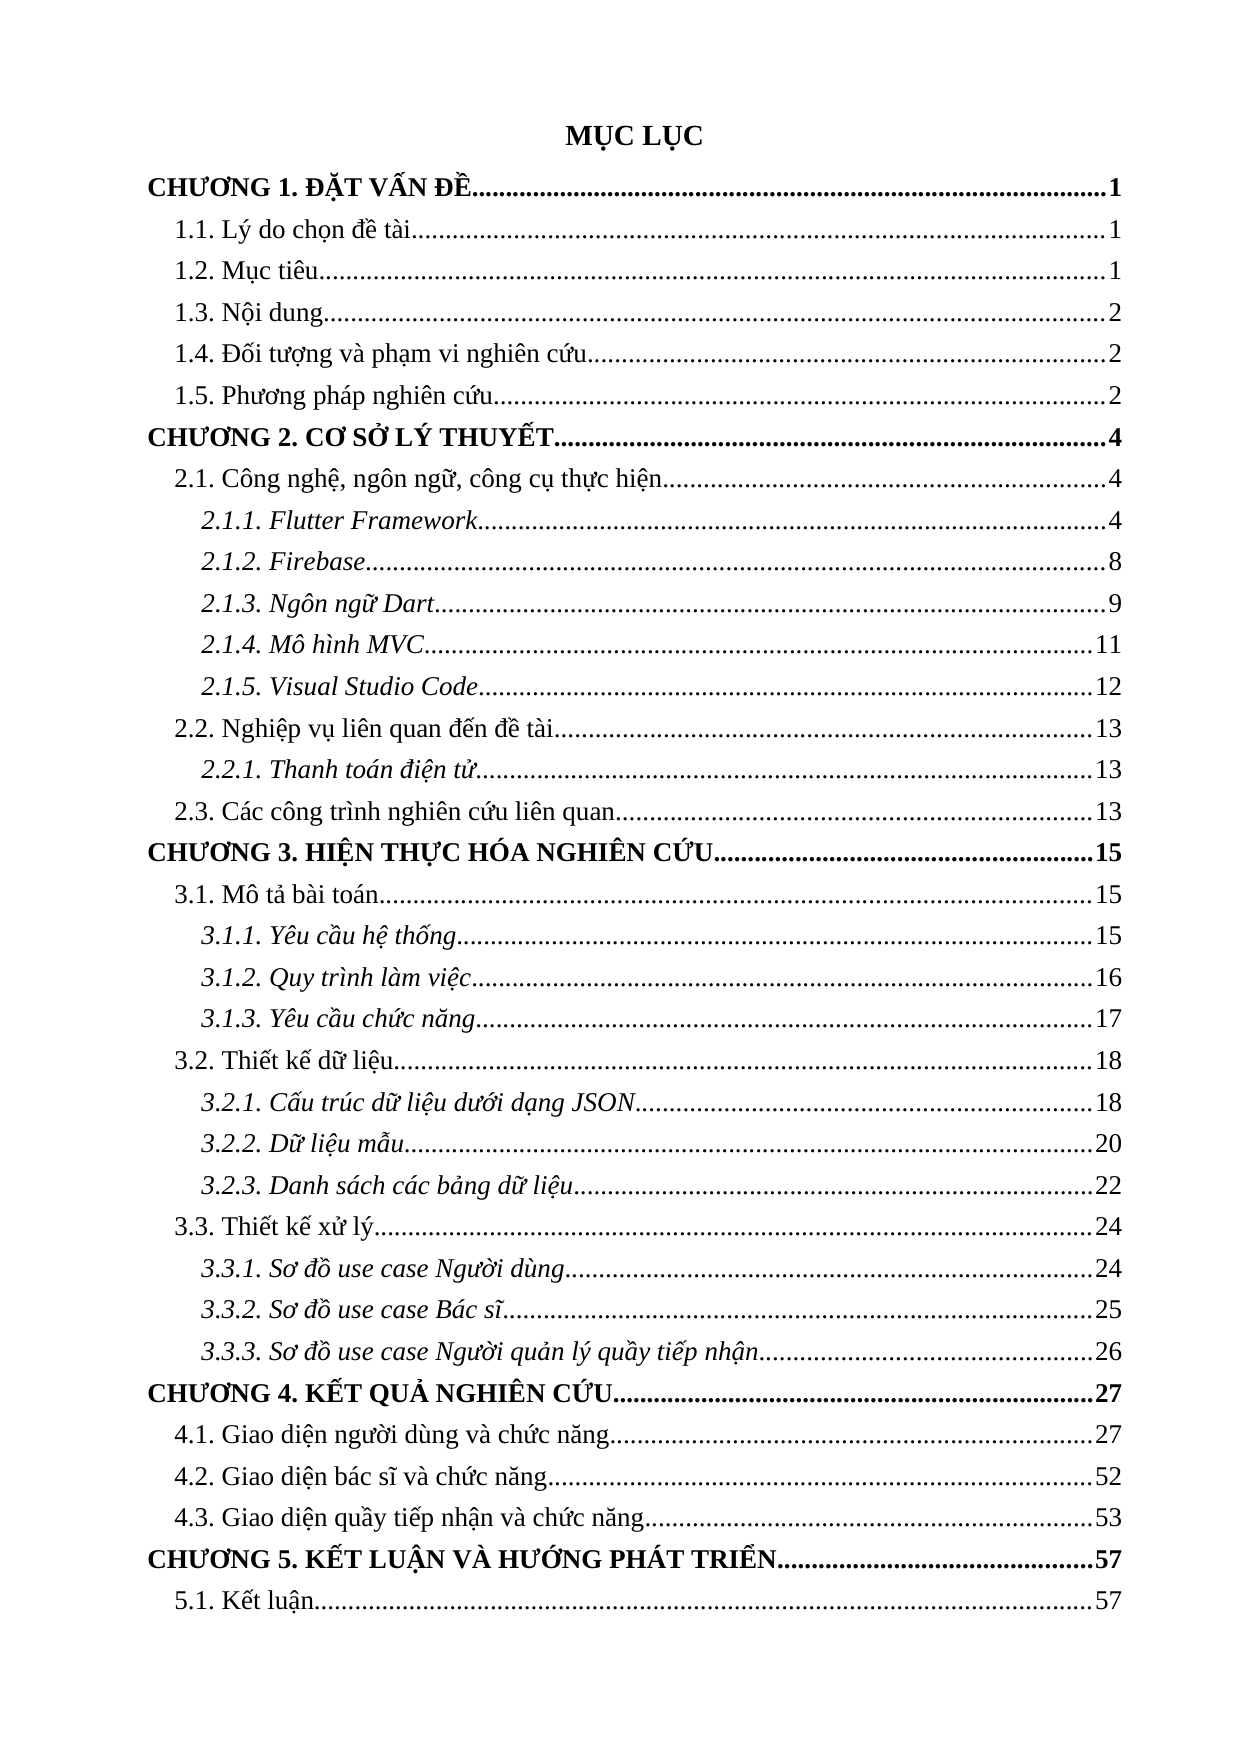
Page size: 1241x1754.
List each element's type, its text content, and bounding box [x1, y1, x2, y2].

text CHƯƠNG 3. HIỆN THỰC HÓA NGHIÊN CỨU 15 [147, 836, 1122, 867]
text 2.1.3. Ngôn ngữ Dart 9 [201, 587, 1122, 618]
text 2.2.1. Thanh toán điện tử 13 [201, 753, 1122, 784]
text CHƯƠNG 4. KẾT QUẢ NGHIÊN CỨU 27 [147, 1377, 1122, 1408]
text 3.2.1. Cấu trúc dữ liệu dưới dạng JSON 18 [201, 1086, 1122, 1117]
text 1.2. Mục tiêu 1 [174, 254, 1122, 286]
text 3.3. Thiết kế xử lý 24 [174, 1210, 1122, 1242]
text 1.4. Đối tượng và phạm vi nghiên cứu 2 [174, 338, 1122, 369]
text 3.1.2. Quy trình làm việc 16 [201, 961, 1122, 992]
text 2.1.4. Mô hình MVC 11 [201, 628, 1122, 660]
text MỤC LỤC [147, 118, 1122, 152]
text 3.2. Thiết kế dữ liệu 18 [174, 1044, 1122, 1075]
text 2.1.2. Firebase 8 [201, 545, 1122, 577]
text 1.5. Phương pháp nghiên cứu 2 [174, 379, 1122, 410]
text 2.3. Các công trình nghiên cứu liên quan 13 [174, 795, 1122, 826]
text CHƯƠNG 5. KẾT LUẬN VÀ HƯỚNG PHÁT TRIỂN 57 [147, 1543, 1122, 1574]
text 5.1. Kết luận 57 [174, 1584, 1122, 1616]
text 1.3. Nội dung 2 [174, 296, 1122, 327]
text 4.2. Giao diện bác sĩ và chức năng 52 [174, 1460, 1122, 1491]
text 3.2.2. Dữ liệu mẫu 20 [201, 1127, 1122, 1158]
text 3.3.2. Sơ đồ use case Bác sĩ 25 [201, 1293, 1122, 1325]
text 3.1.1. Yêu cầu hệ thống 15 [201, 919, 1122, 951]
text 3.1.3. Yêu cầu chức năng 17 [201, 1003, 1122, 1034]
text 2.1.5. Visual Studio Code 12 [201, 670, 1122, 701]
text CHƯƠNG 2. CƠ SỞ LÝ THUYẾT 4 [147, 421, 1122, 452]
text 3.3.3. Sơ đồ use case Người quản lý quầy tiếp nhận 26 [201, 1335, 1122, 1366]
text 2.2. Nghiệp vụ liên quan đến đề tài 13 [174, 712, 1122, 743]
text 2.1. Công nghệ, ngôn ngữ, công cụ thực hiện 4 [174, 462, 1122, 493]
text 3.3.1. Sơ đồ use case Người dùng 24 [201, 1252, 1122, 1283]
text 2.1.1. Flutter Framework 4 [201, 504, 1122, 535]
text 3.2.3. Danh sách các bảng dữ liệu 22 [201, 1169, 1122, 1200]
text 4.3. Giao diện quầy tiếp nhận và chức năng 53 [174, 1501, 1122, 1532]
text CHƯƠNG 1. ĐẶT VẤN ĐỀ 1 [147, 171, 1122, 202]
text 1.1. Lý do chọn đề tài 1 [174, 213, 1122, 244]
text 3.1. Mô tả bài toán 15 [174, 878, 1122, 909]
text 4.1. Giao diện người dùng và chức năng 27 [174, 1418, 1122, 1449]
